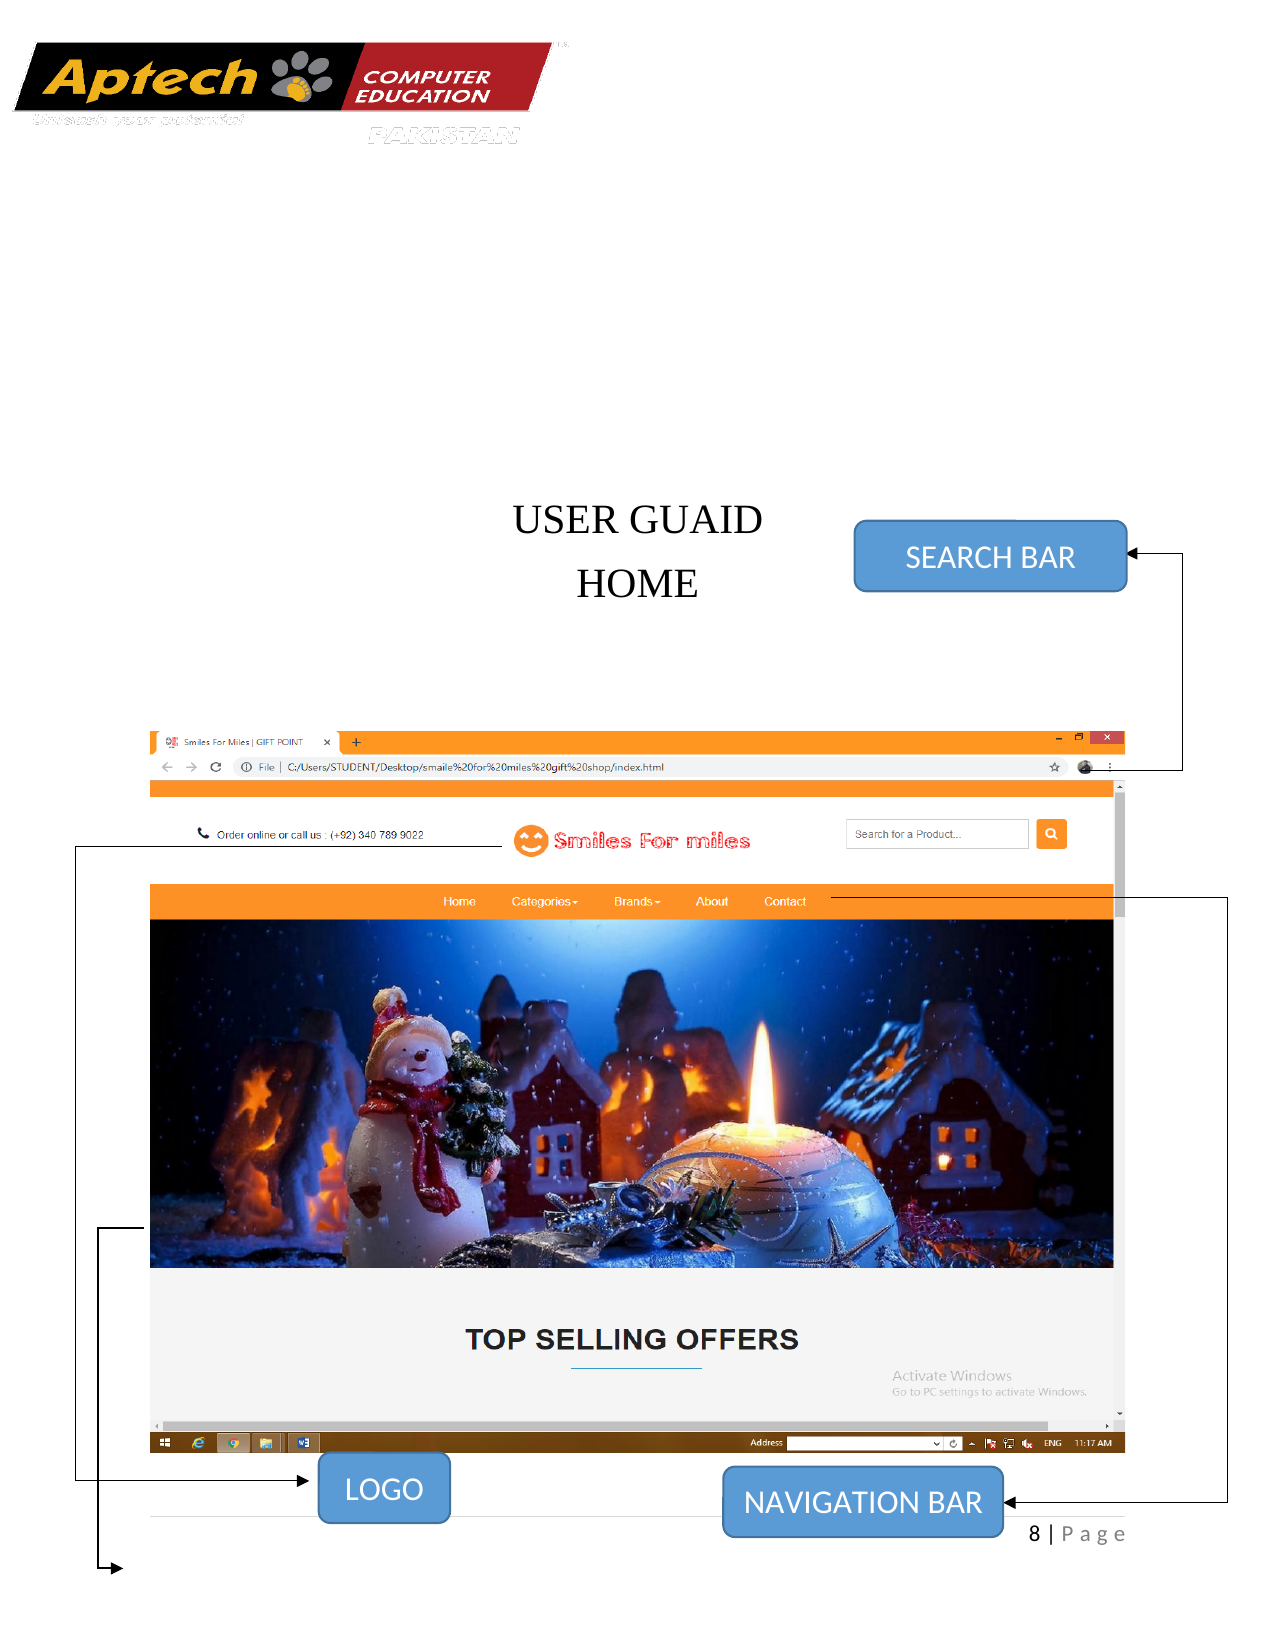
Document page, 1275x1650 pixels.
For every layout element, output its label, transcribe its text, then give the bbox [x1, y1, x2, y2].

text HOME [150, 559, 1125, 607]
picture [150, 731, 1125, 1453]
text USER GUAID [150, 494, 1125, 542]
picture [11, 40, 571, 144]
